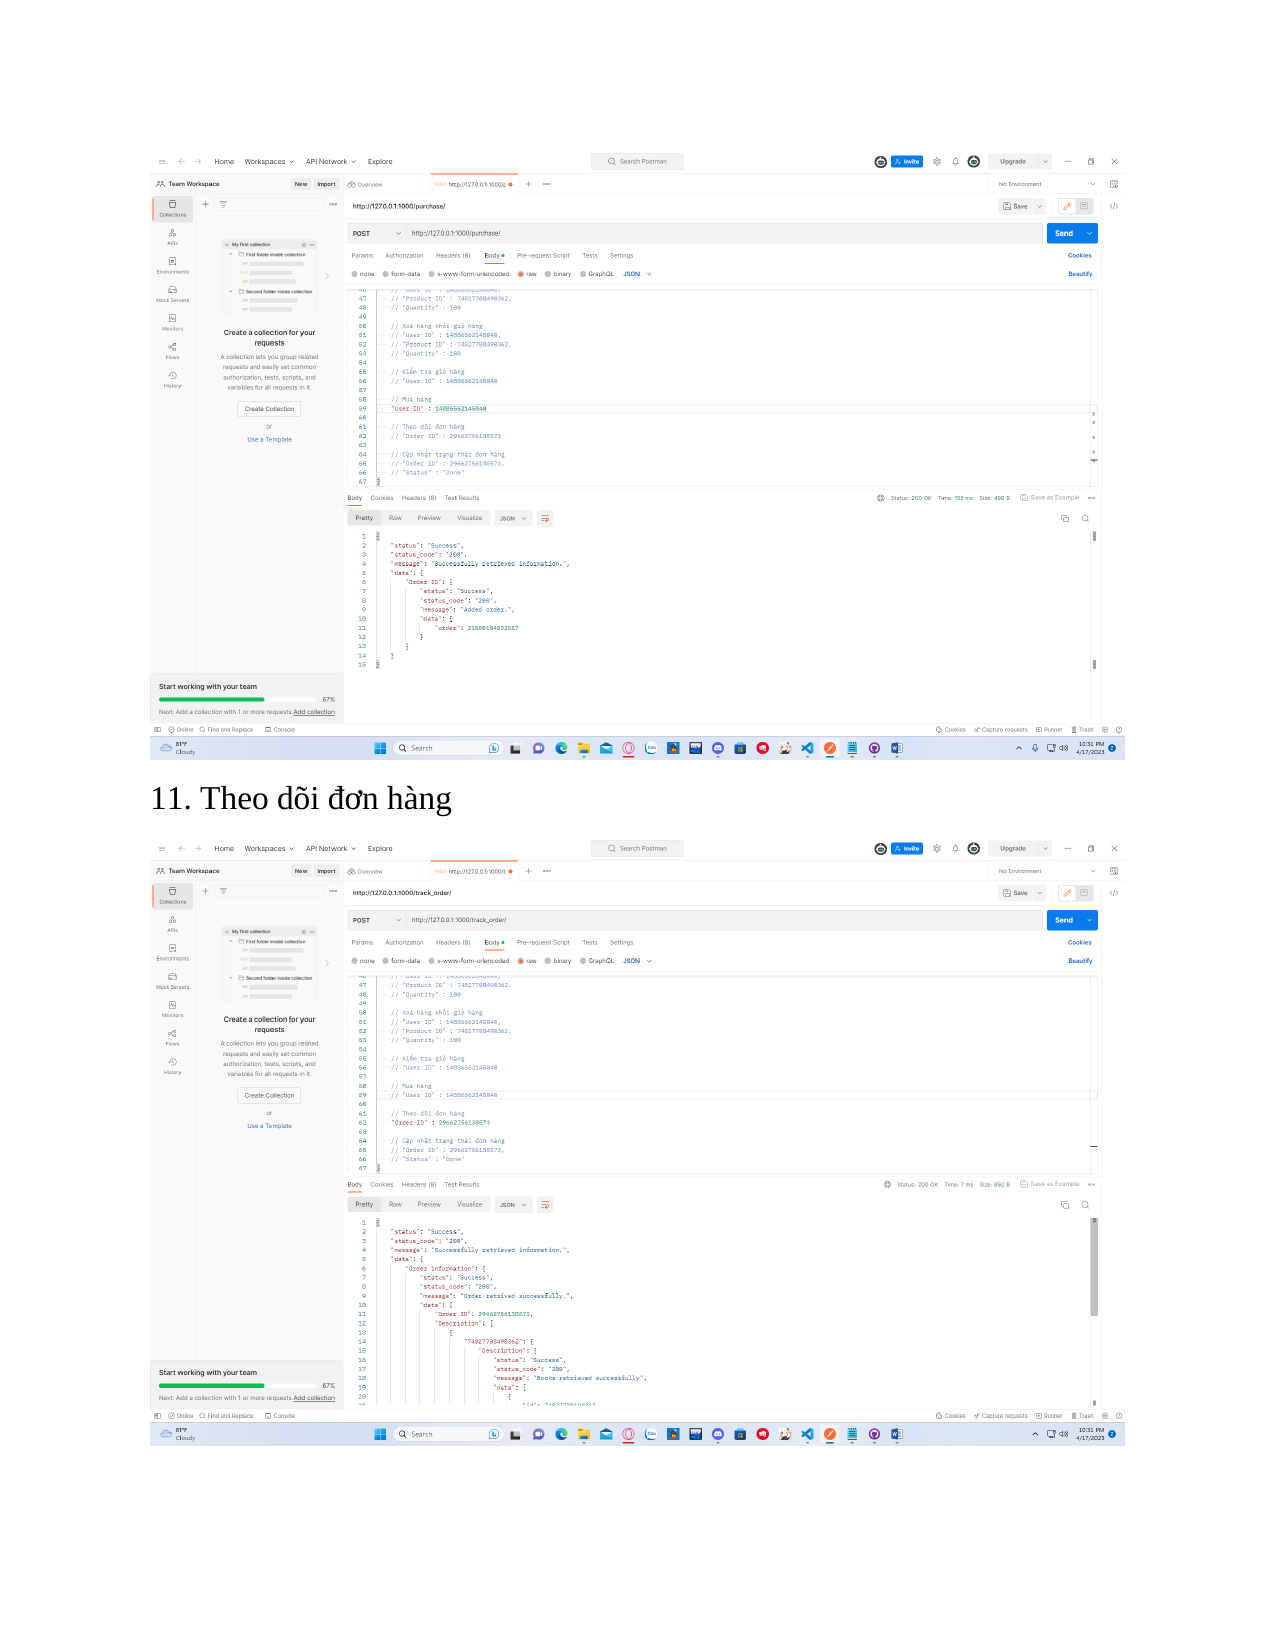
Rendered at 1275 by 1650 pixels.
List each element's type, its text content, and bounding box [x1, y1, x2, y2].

picture [150, 150, 1125, 760]
picture [150, 836, 1125, 1446]
text 11. Theo dõi đơn hàng [150, 778, 1125, 817]
